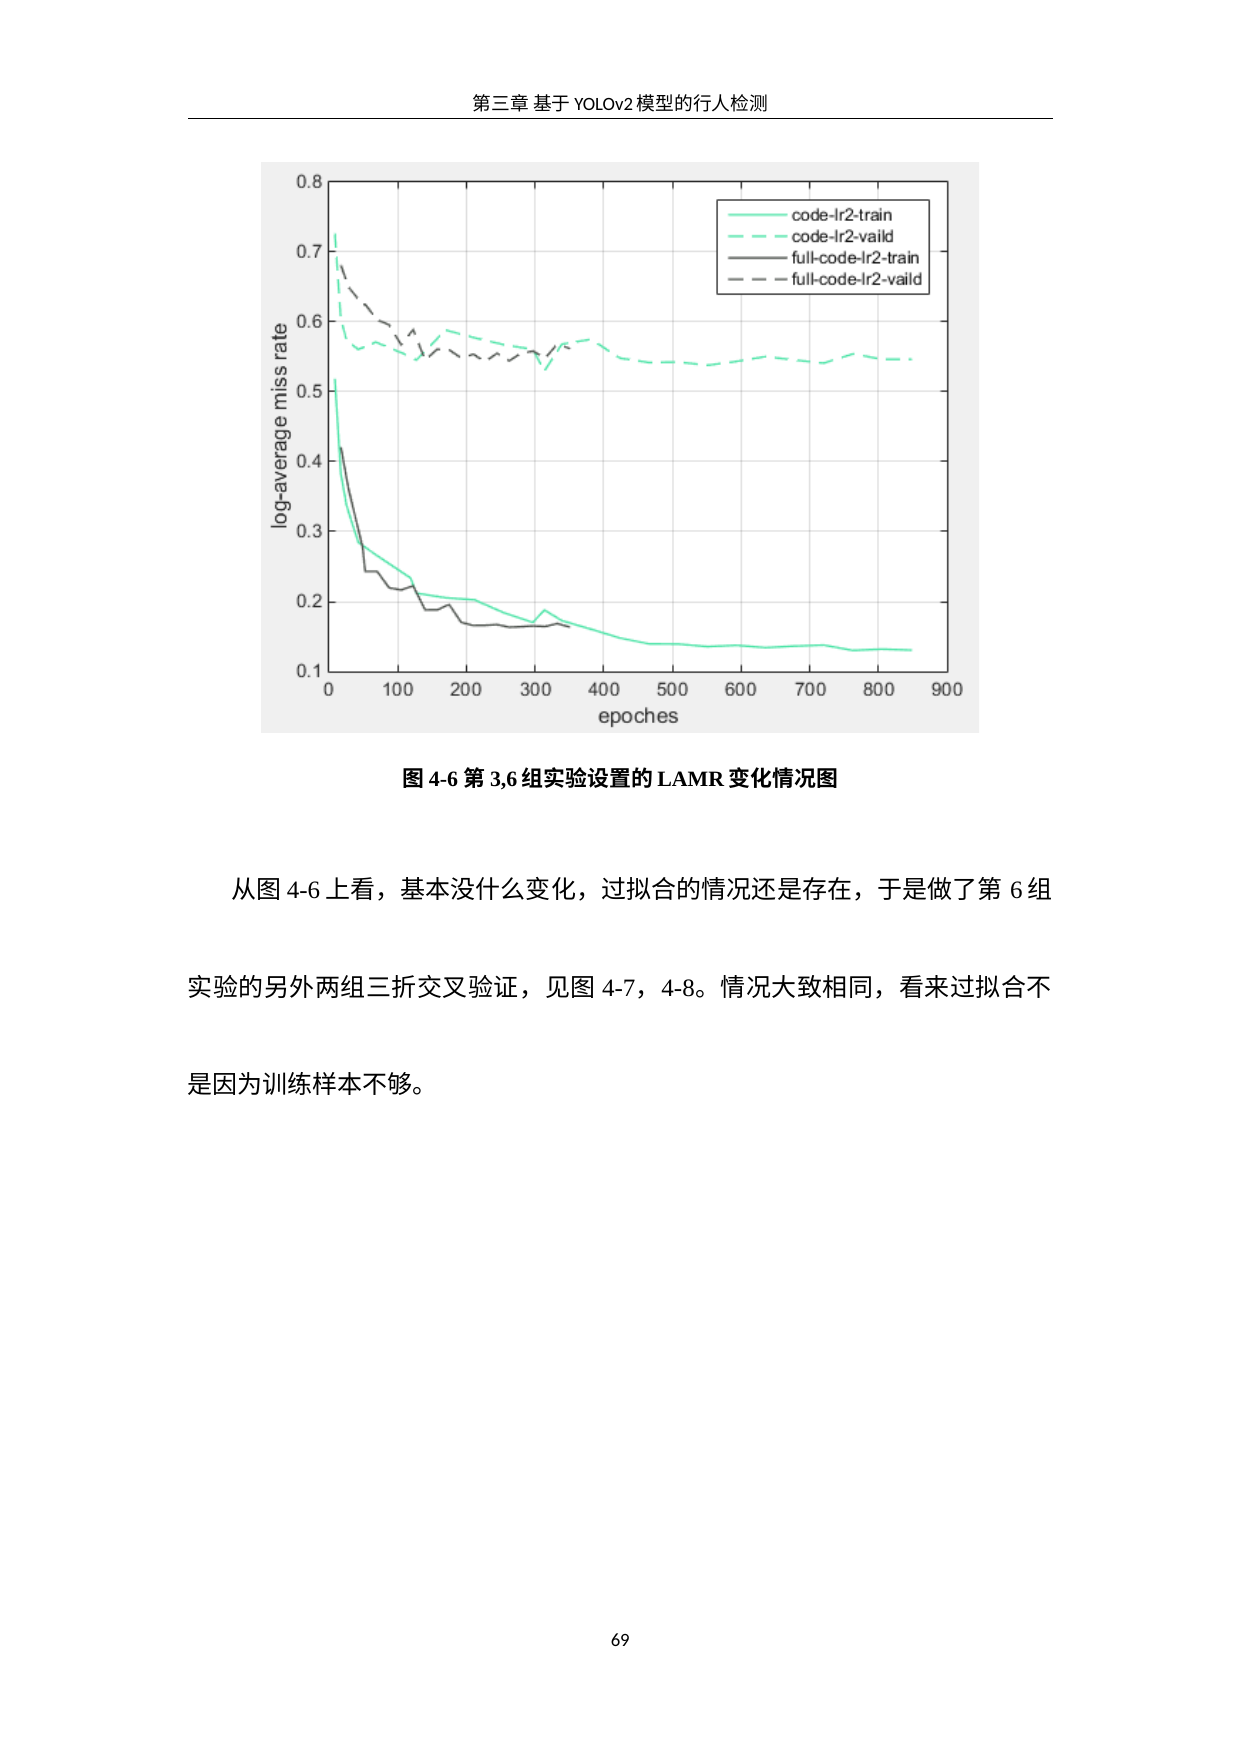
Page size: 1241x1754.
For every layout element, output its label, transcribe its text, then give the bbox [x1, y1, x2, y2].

text 从图4-6上看，基本没什么变化，过拟合的情况还是存在，于是做了第6组实验的另外两组三折交叉验证，见图4-7，4-8。情况大致相同，看来过拟合不是因为训练样本不够。 [187, 856, 1053, 1116]
picture [261, 162, 980, 733]
text 图4-6 第3,6组实验设置的LAMR变化情况图 [187, 760, 1053, 793]
